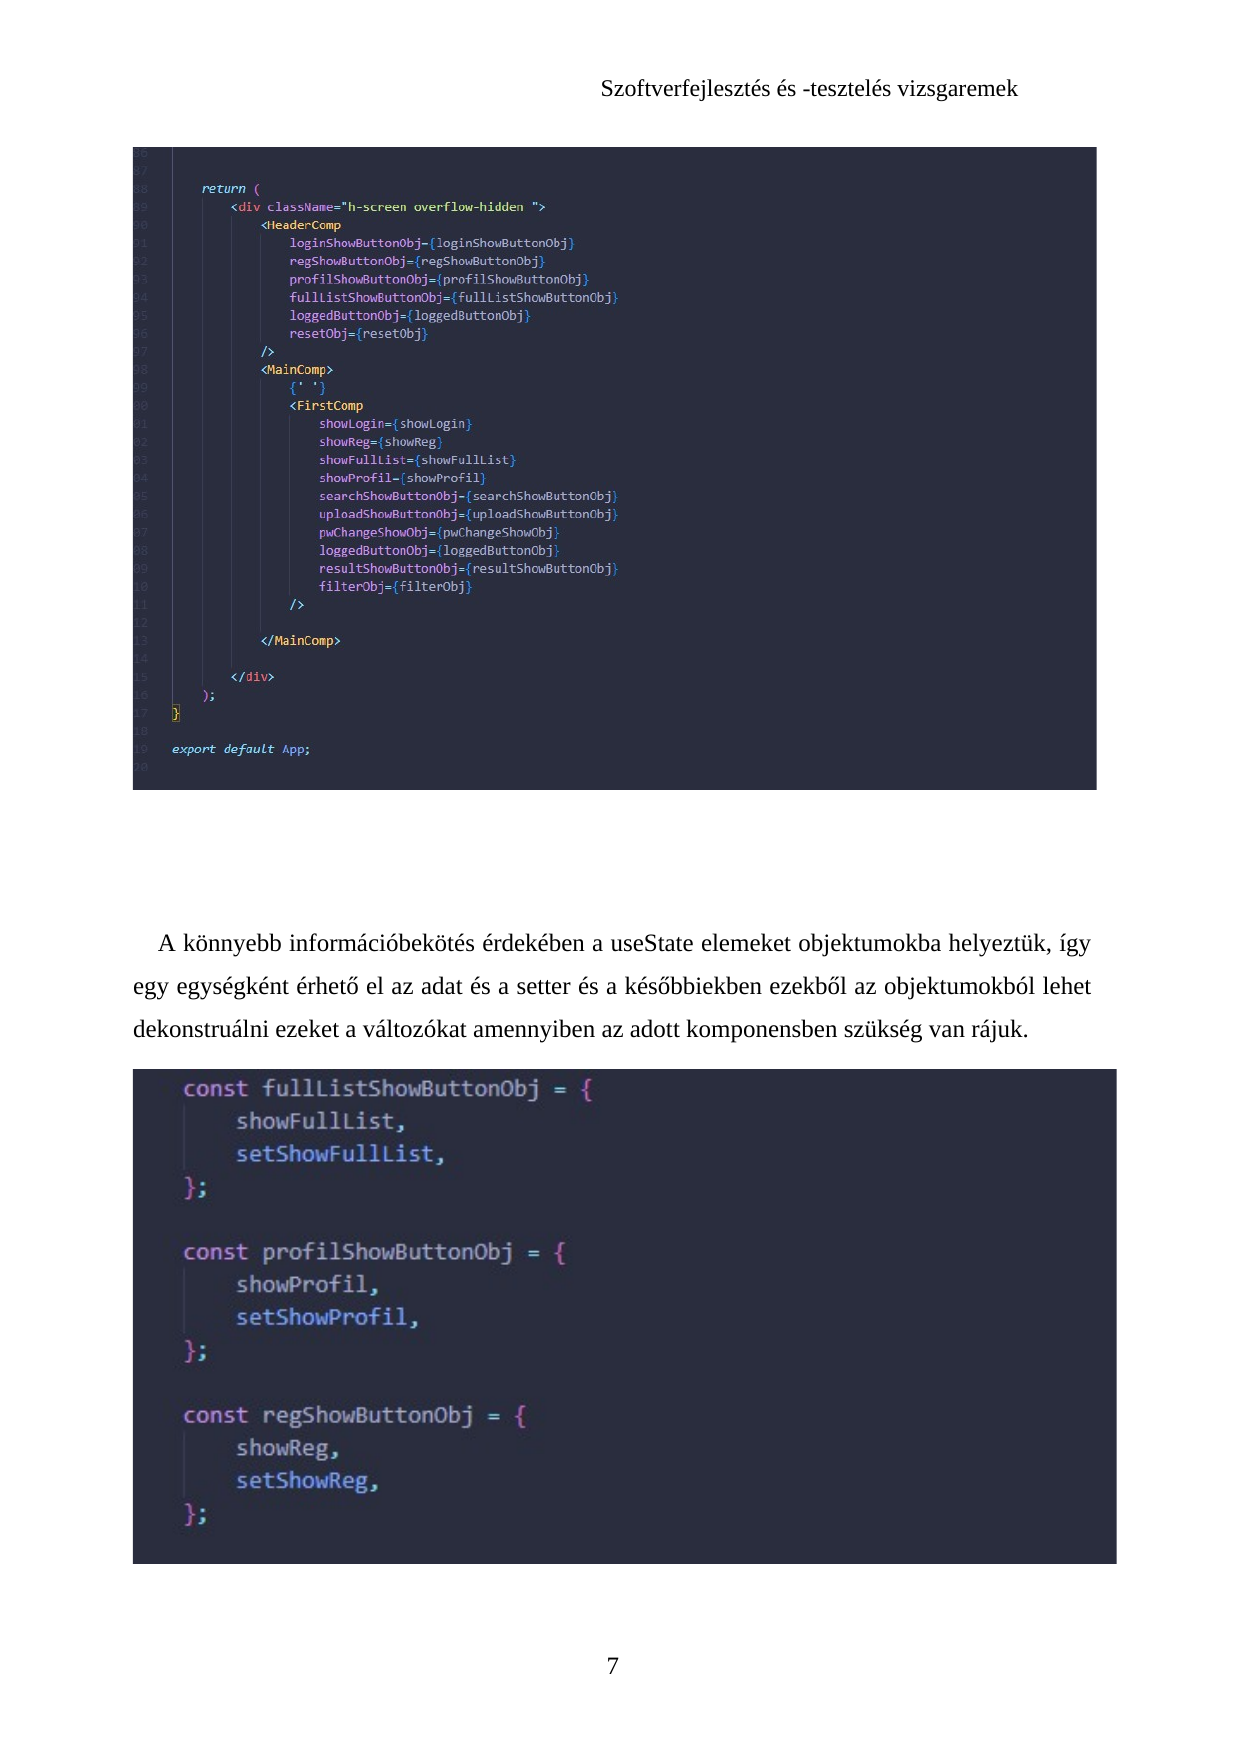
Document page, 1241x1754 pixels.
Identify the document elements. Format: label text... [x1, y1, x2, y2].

picture [132, 147, 1097, 790]
picture [132, 1069, 1117, 1564]
text A könnyebb információbekötés érdekében a useState elemeket objektumokba helyeztük, így egy egységként érhető el az adat és a setter és a későbbiekben ezekből az objektumokból lehet dekonstruálni ezeket a változókat amennyiben az adott komponensben szükség van rájuk. [133, 928, 1092, 1043]
